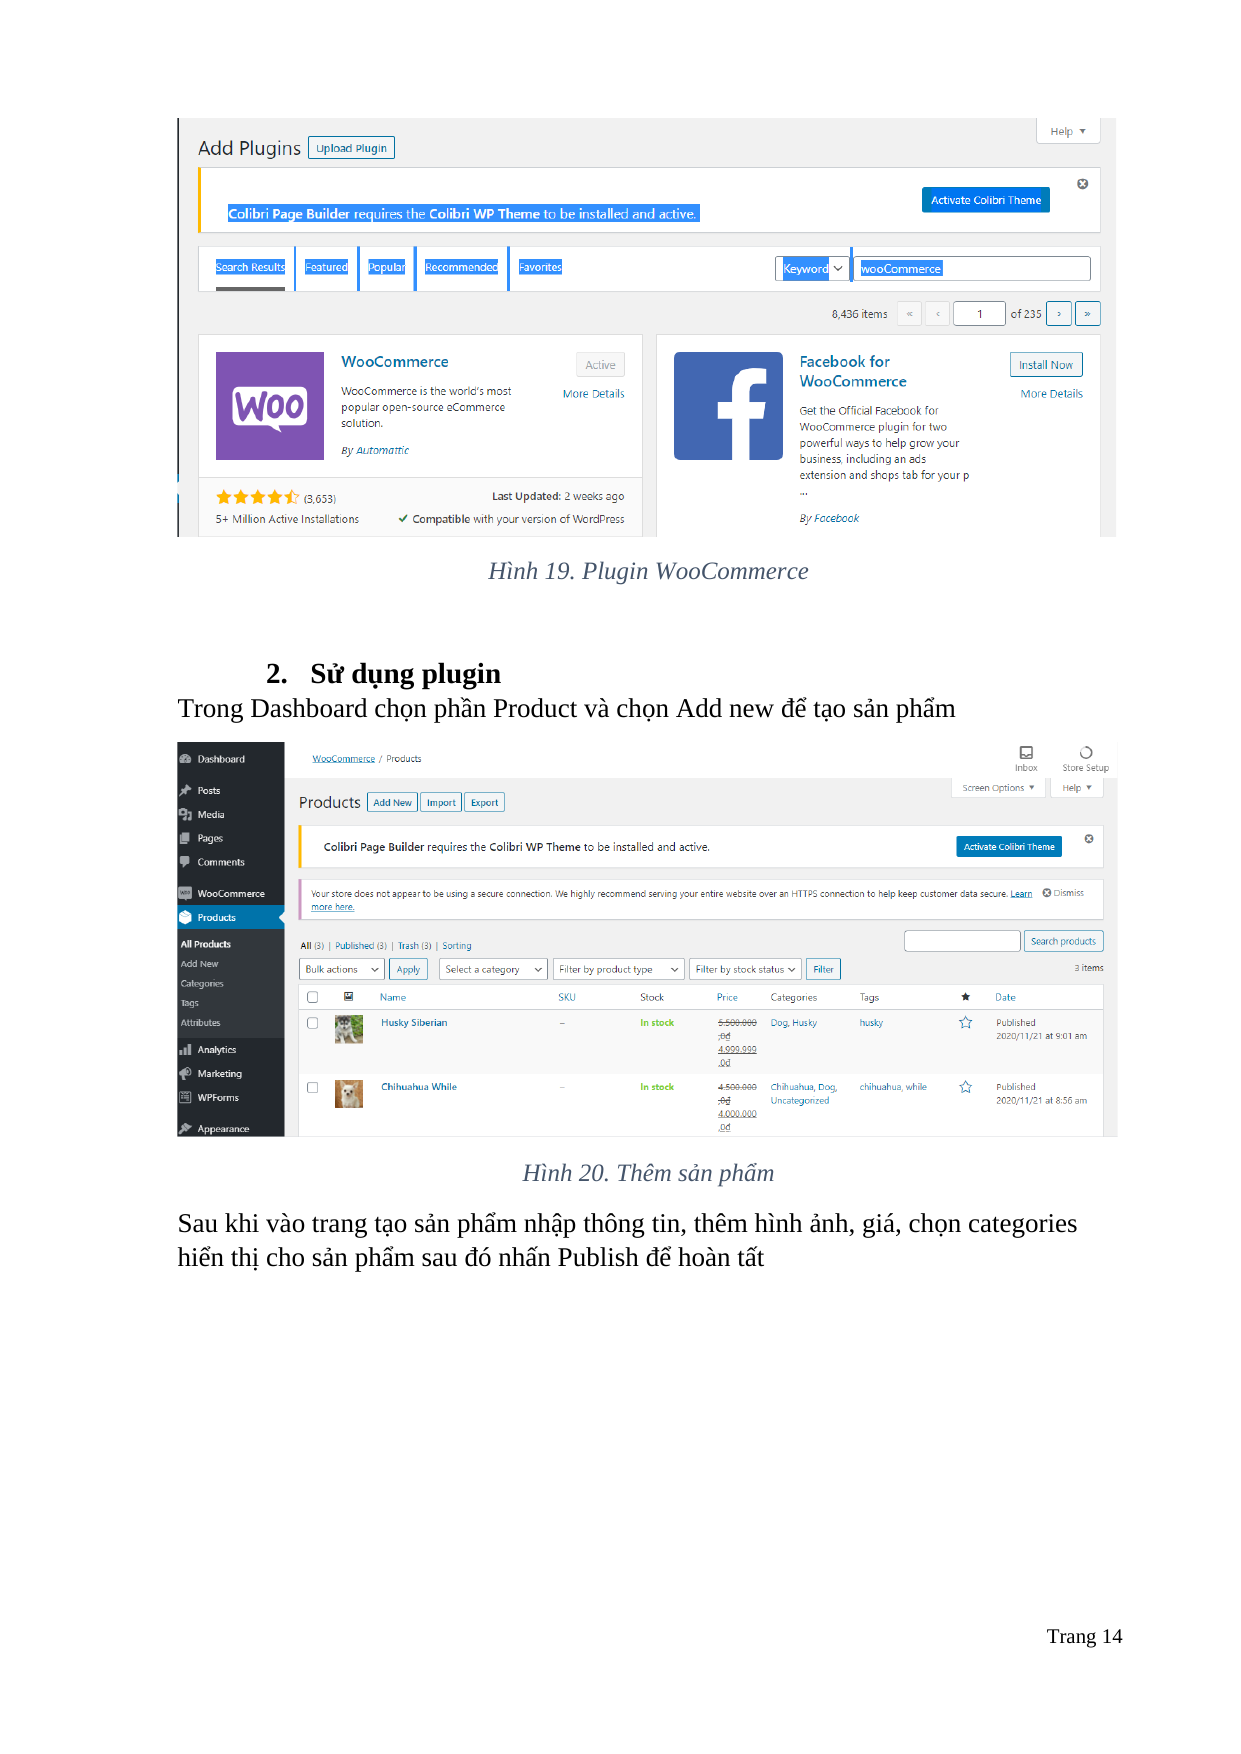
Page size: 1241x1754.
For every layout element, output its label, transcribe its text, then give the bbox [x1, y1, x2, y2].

picture [177, 118, 1117, 537]
text Hình 20. Thêm sản phẩm [177, 1158, 1122, 1187]
text Sau khi vào trang tạo sản phẩm nhập thông tin, thêm hình ảnh, giá, chọn categories hiển thị cho sản phẩm sau đó nhấn Publish để hoàn tất [177, 1208, 1122, 1272]
picture [180, 911, 191, 923]
picture [177, 742, 1118, 1139]
subtitle Sử dụng plugin [177, 656, 1122, 689]
text Hình 19. Plugin WooCommerce [177, 556, 1122, 585]
text Trong Dashboard chọn phần Product và chọn Add new để tạo sản phẩm [177, 692, 1122, 723]
